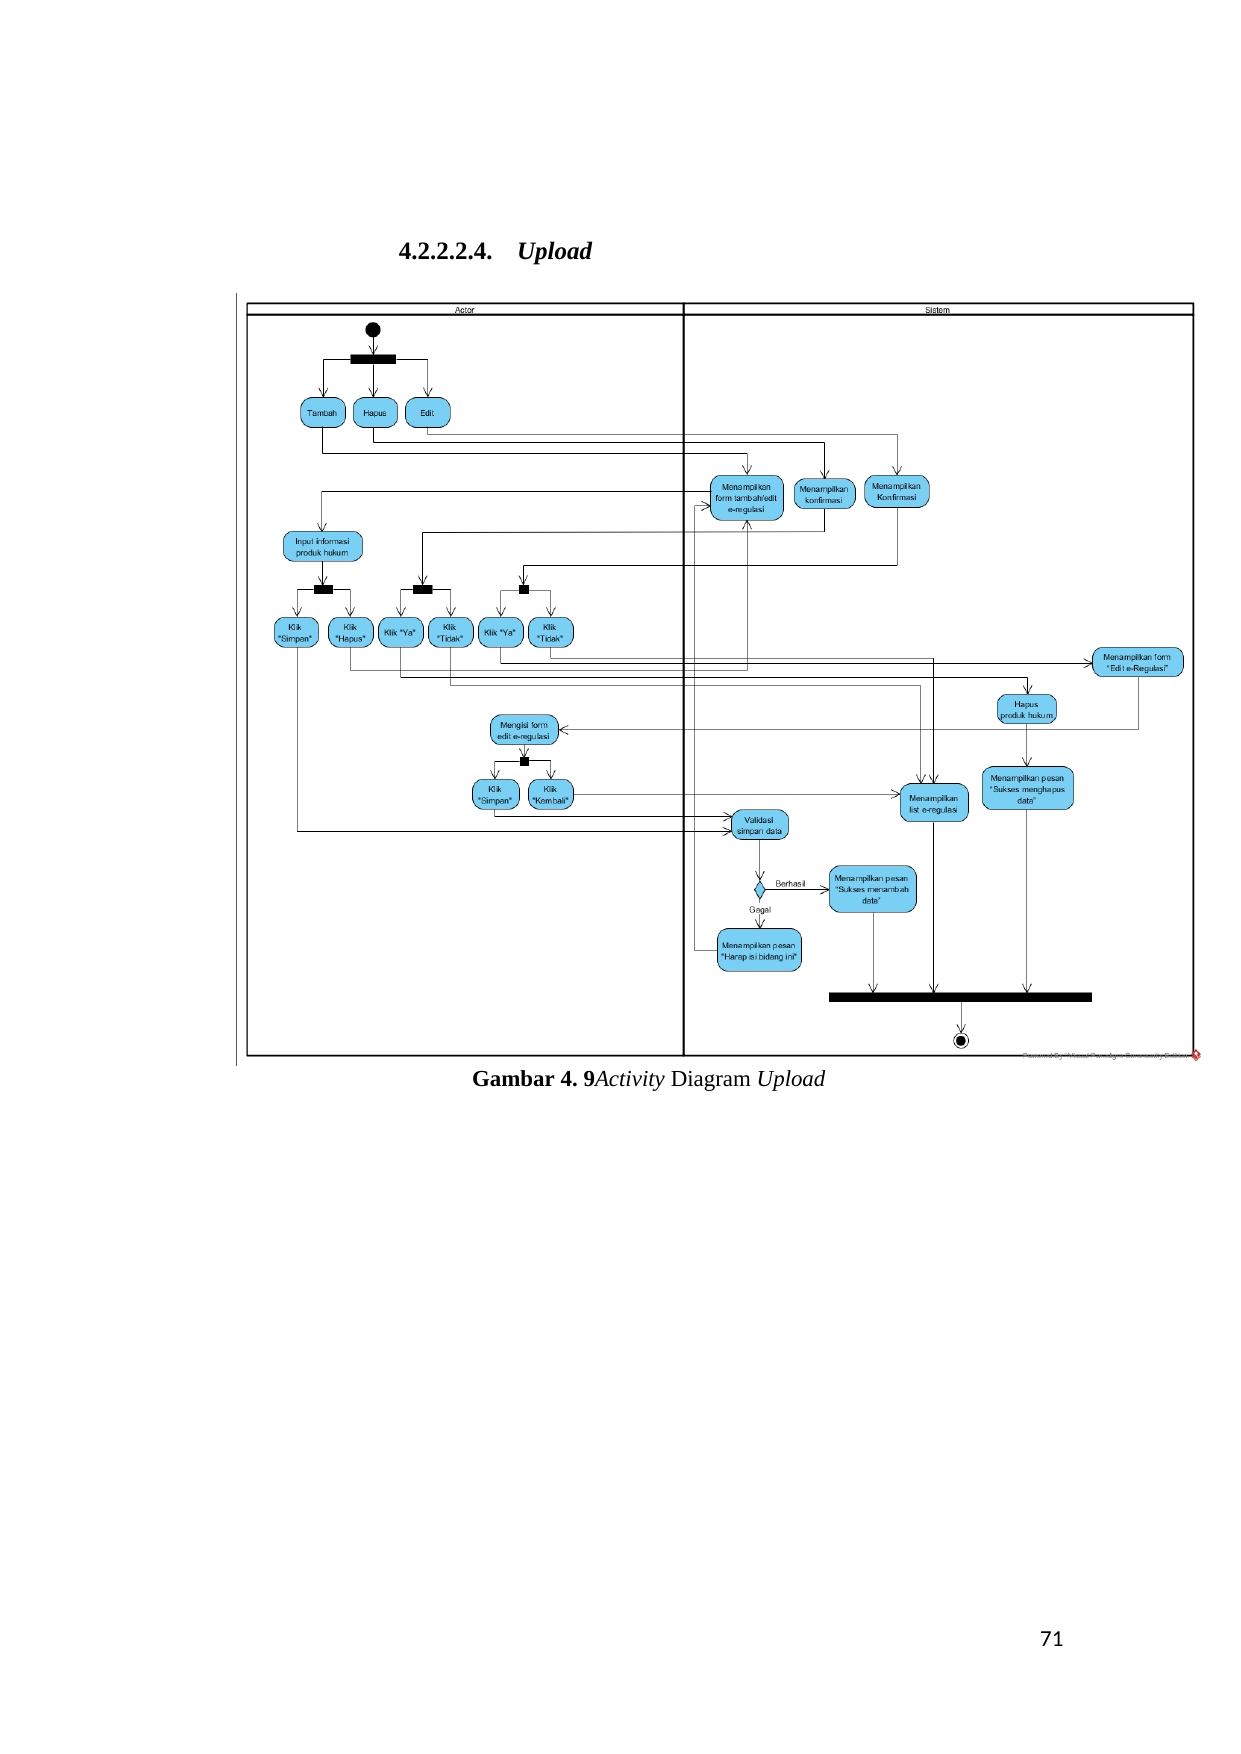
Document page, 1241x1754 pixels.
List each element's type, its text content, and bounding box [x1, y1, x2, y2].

text Gambar 4. 9Activity Diagram Upload [236, 1066, 1063, 1092]
picture [236, 293, 1203, 1066]
subtitle Upload [399, 236, 1063, 265]
